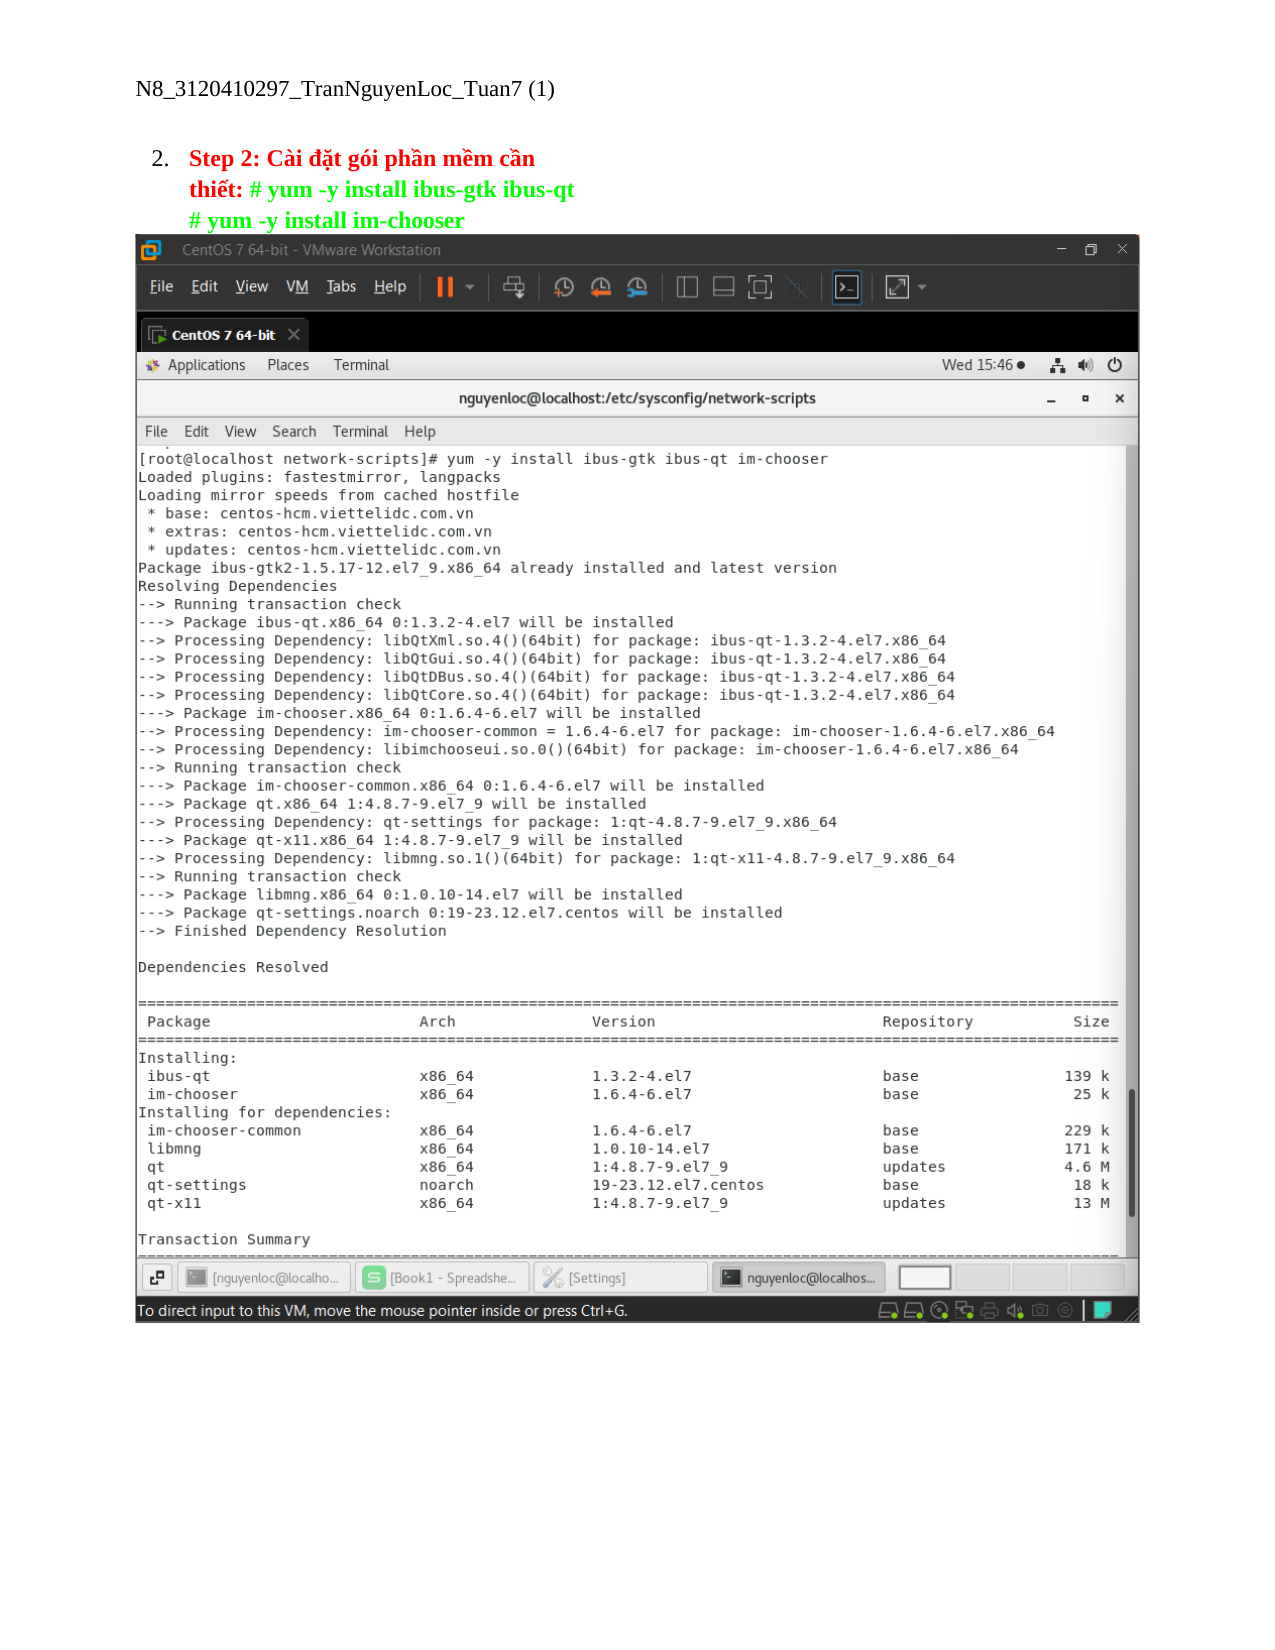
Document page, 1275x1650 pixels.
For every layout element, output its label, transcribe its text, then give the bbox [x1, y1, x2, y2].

picture [135, 234, 1140, 1323]
list Step 2: Cài đặt gói phần mềm cần thiết: # yum -y install ibus-gtk ibus-qt [151, 144, 595, 202]
text # yum -y install im-chooser [189, 206, 1139, 234]
